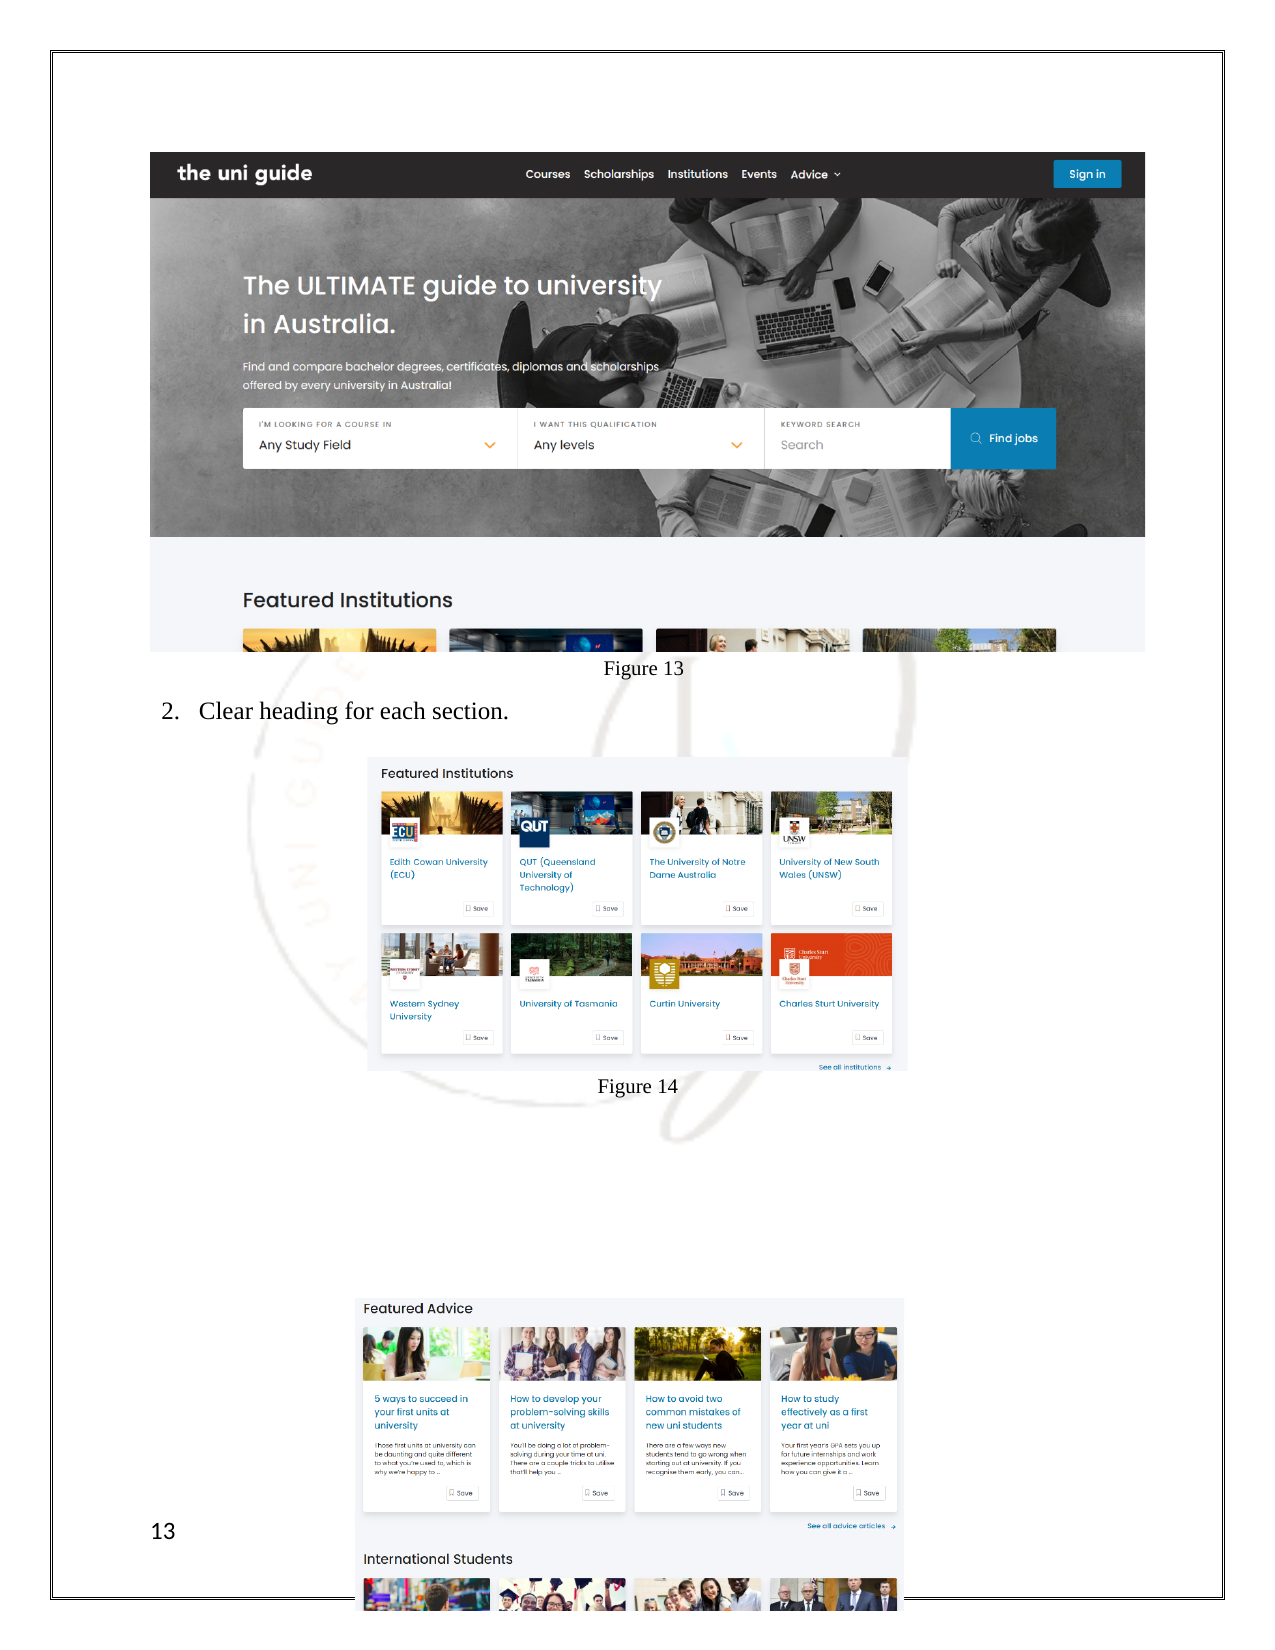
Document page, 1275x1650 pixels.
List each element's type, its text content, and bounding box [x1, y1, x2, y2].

list Clear heading for each section. [161, 696, 1125, 725]
picture [150, 152, 1146, 652]
picture [367, 757, 908, 1071]
picture [354, 1298, 905, 1611]
